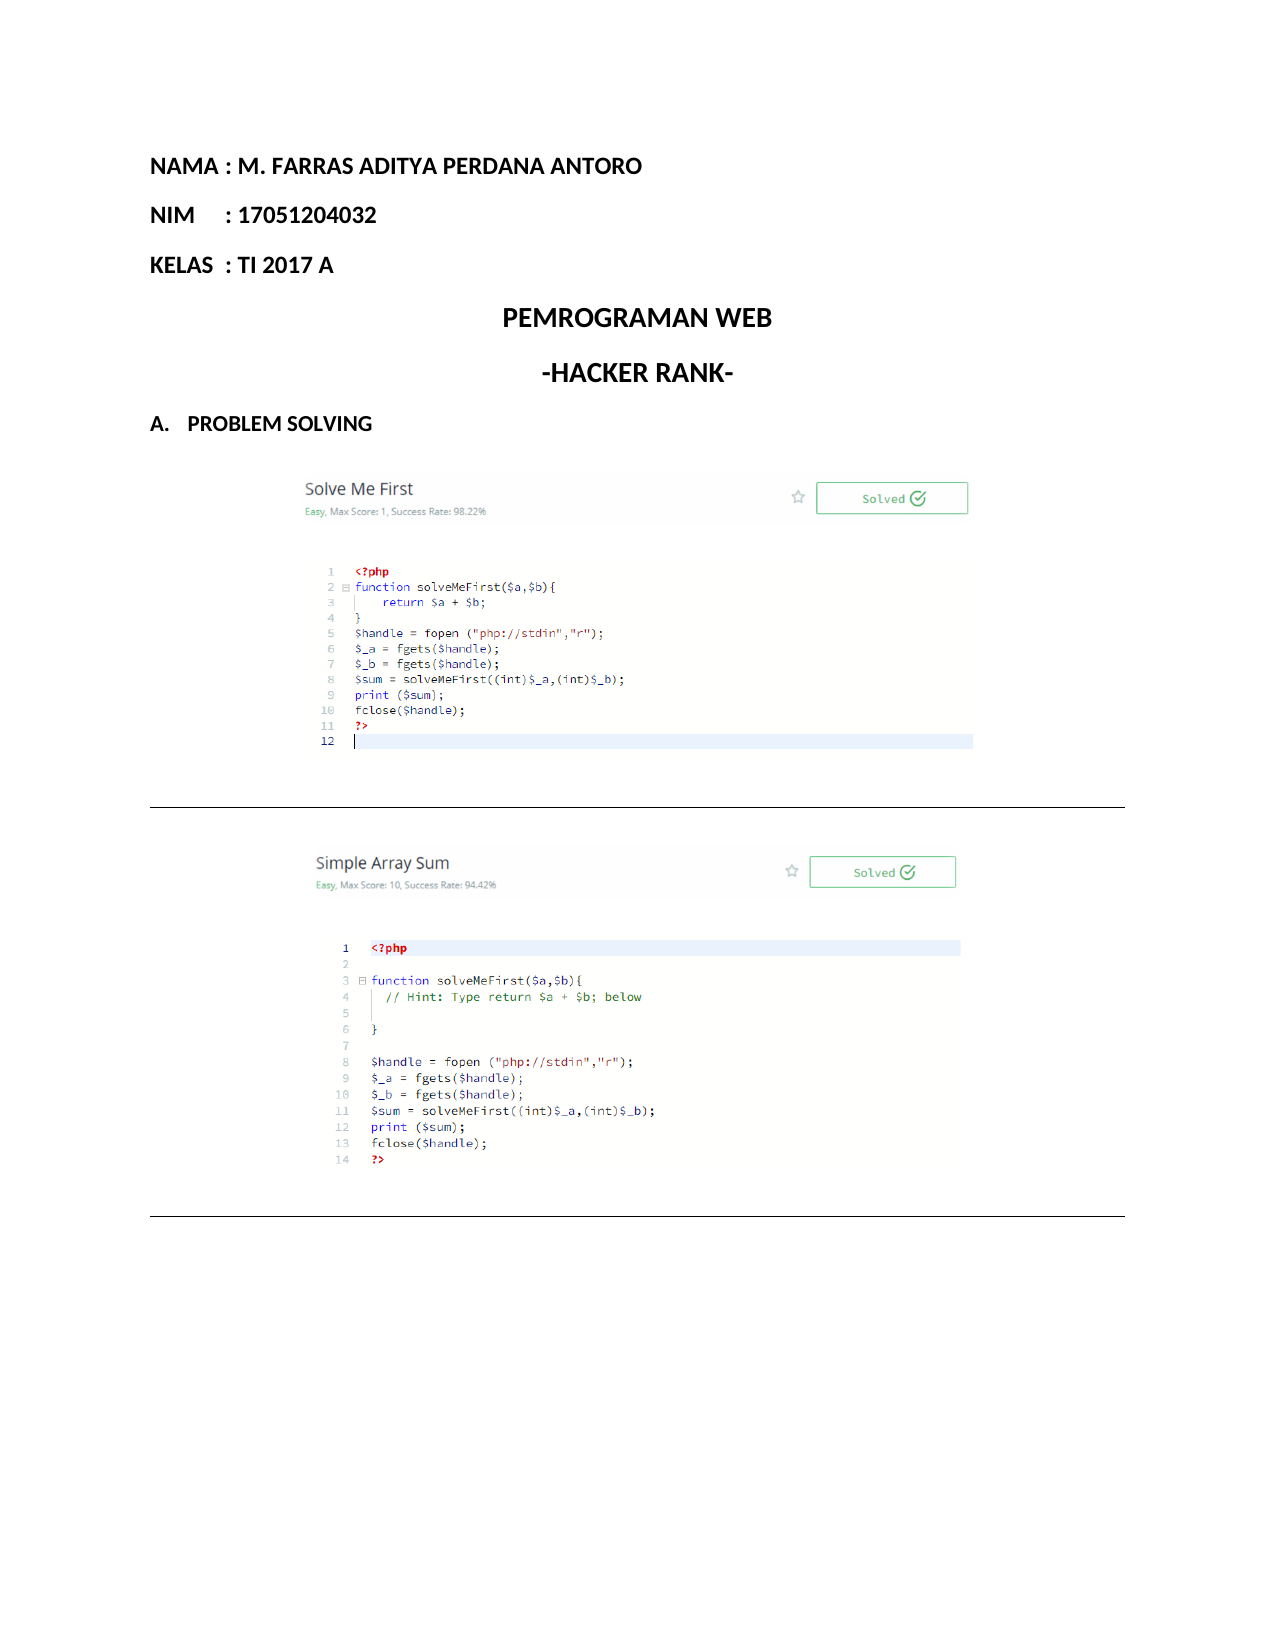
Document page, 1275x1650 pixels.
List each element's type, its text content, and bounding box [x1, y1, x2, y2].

text NAMA : M. FARRAS ADITYA PERDANA ANTORO [150, 150, 1125, 181]
picture [301, 562, 974, 758]
picture [326, 856, 949, 888]
text NIM : 17051204032 [150, 199, 1125, 230]
text KELAS : TI 2017 A [150, 249, 1125, 280]
picture [314, 485, 962, 513]
text -HACKER RANK- [150, 354, 1125, 389]
list PROBLEM SOLVING [150, 409, 1125, 437]
picture [314, 936, 961, 1168]
text PEMROGRAMAN WEB [150, 299, 1125, 334]
